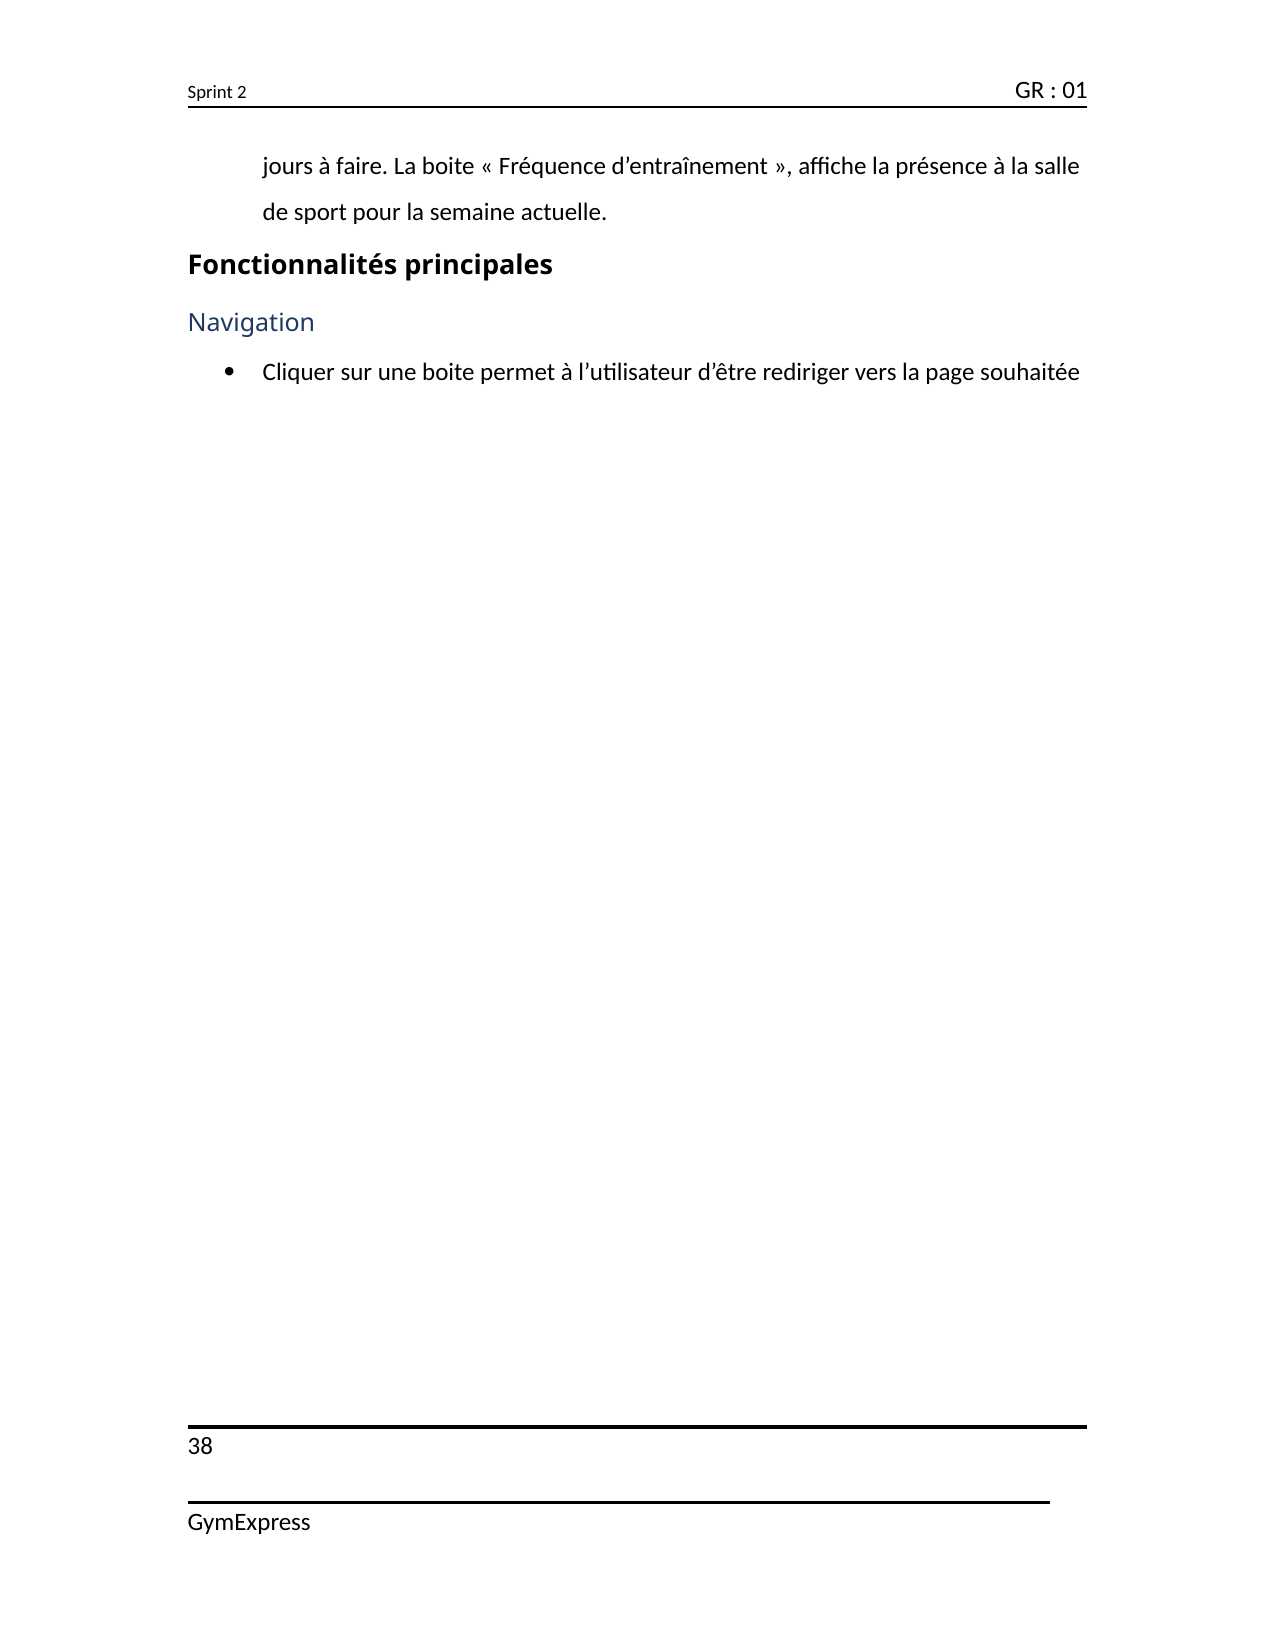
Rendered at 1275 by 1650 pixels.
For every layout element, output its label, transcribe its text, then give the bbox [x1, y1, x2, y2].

subtitle Navigation [187, 305, 1087, 339]
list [225, 150, 1087, 226]
subtitle Fonctionnalités principales [187, 246, 1087, 282]
list Cliquer sur une boite permet à l’utilisateur d’être rediriger vers la page souhaitée [225, 356, 1087, 387]
